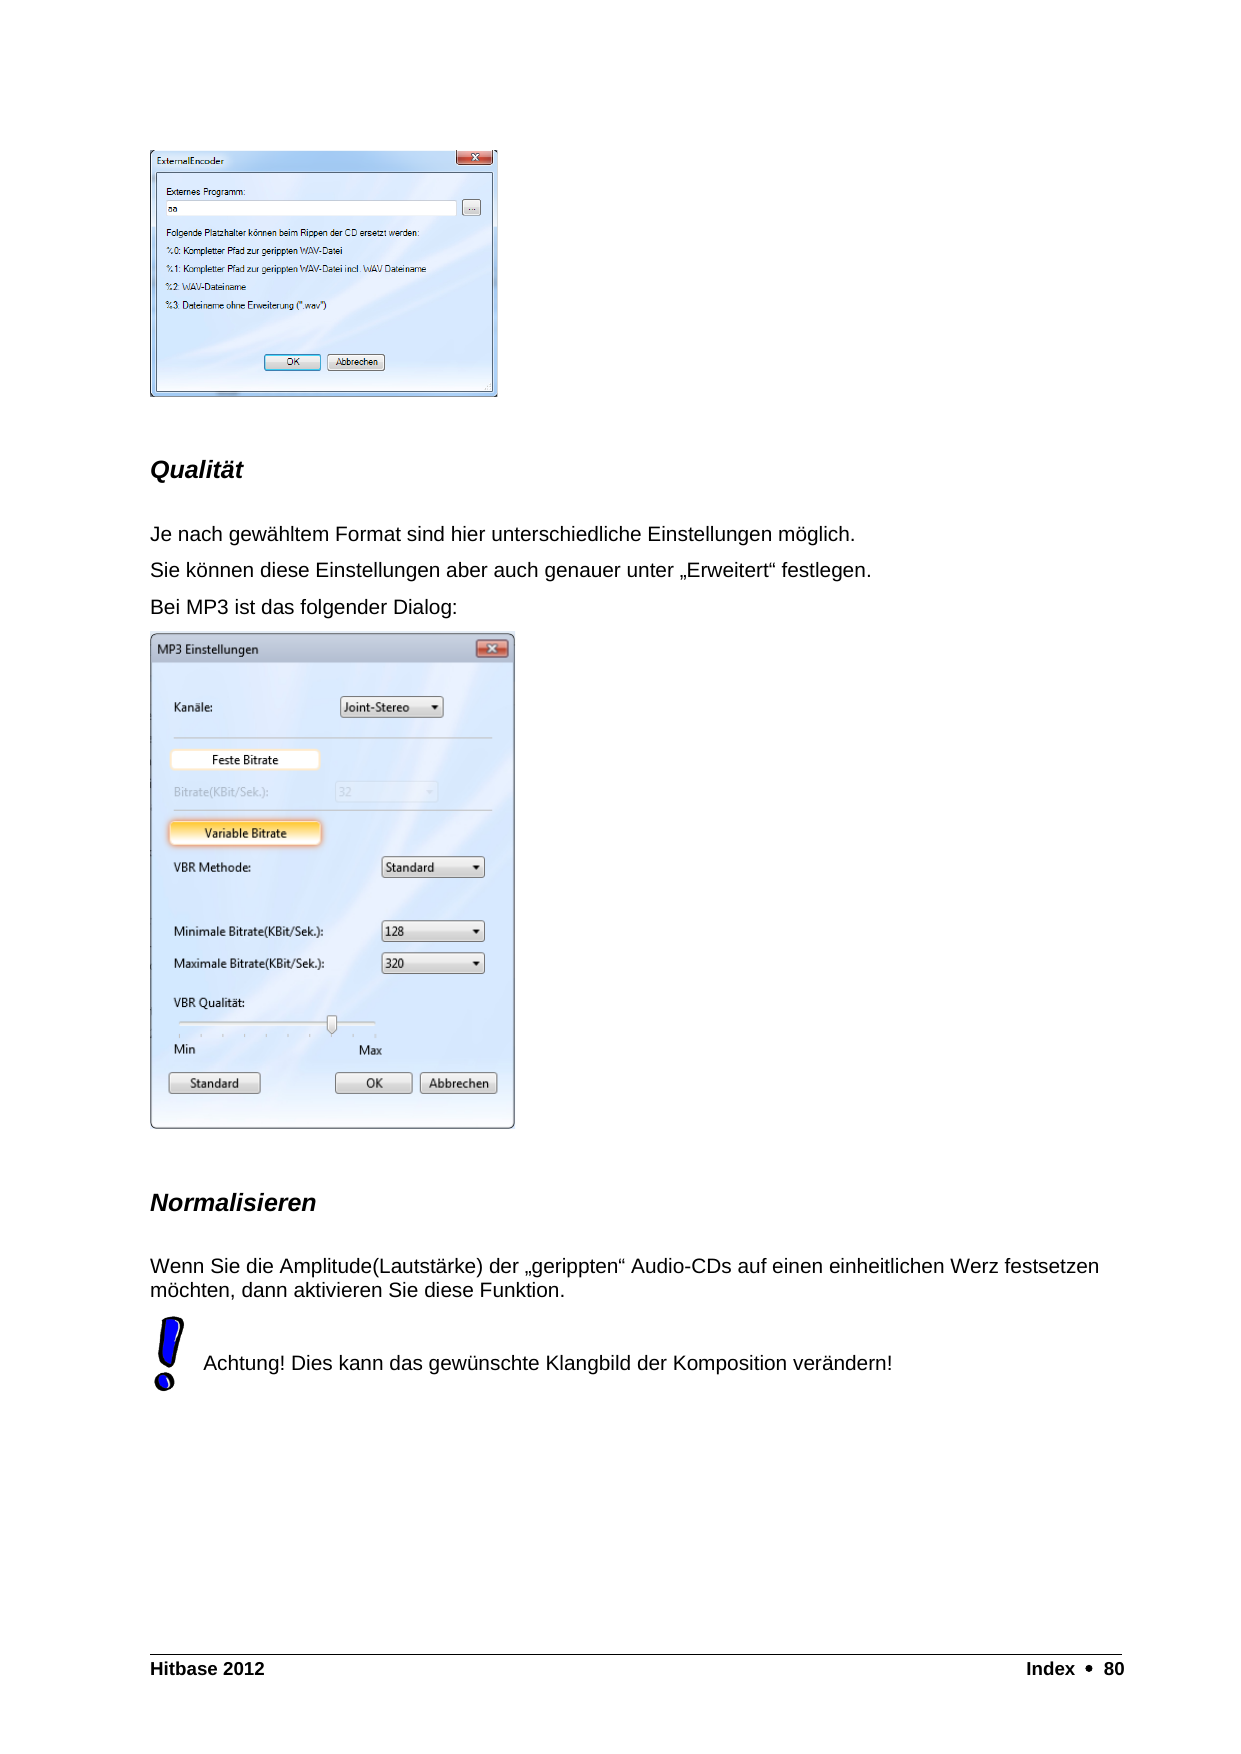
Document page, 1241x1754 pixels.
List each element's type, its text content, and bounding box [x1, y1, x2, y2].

text Sie können diese Einstellungen aber auch genauer unter „Erweitert“ festlegen. [150, 558, 1122, 582]
text Bei MP3 ist das folgender Dialog: [150, 595, 1122, 619]
subtitle Normalisieren [150, 1187, 1122, 1216]
text Wenn Sie die Amplitude(Lautstärke) der „gerippten“ Audio-CDs auf einen einheitlichen Werz festsetzen möchten, dann aktivieren Sie diese Funktion. [150, 1254, 1122, 1302]
text Je nach gewähltem Format sind hier unterschiedliche Einstellungen möglich. [150, 522, 1122, 546]
text Achtung! Dies kann das gewünschte Klangbild der Komposition verändern! [150, 1314, 1122, 1375]
subtitle Qualität [150, 455, 1122, 484]
picture [150, 631, 515, 1129]
picture [153, 1315, 185, 1392]
picture [150, 150, 498, 397]
